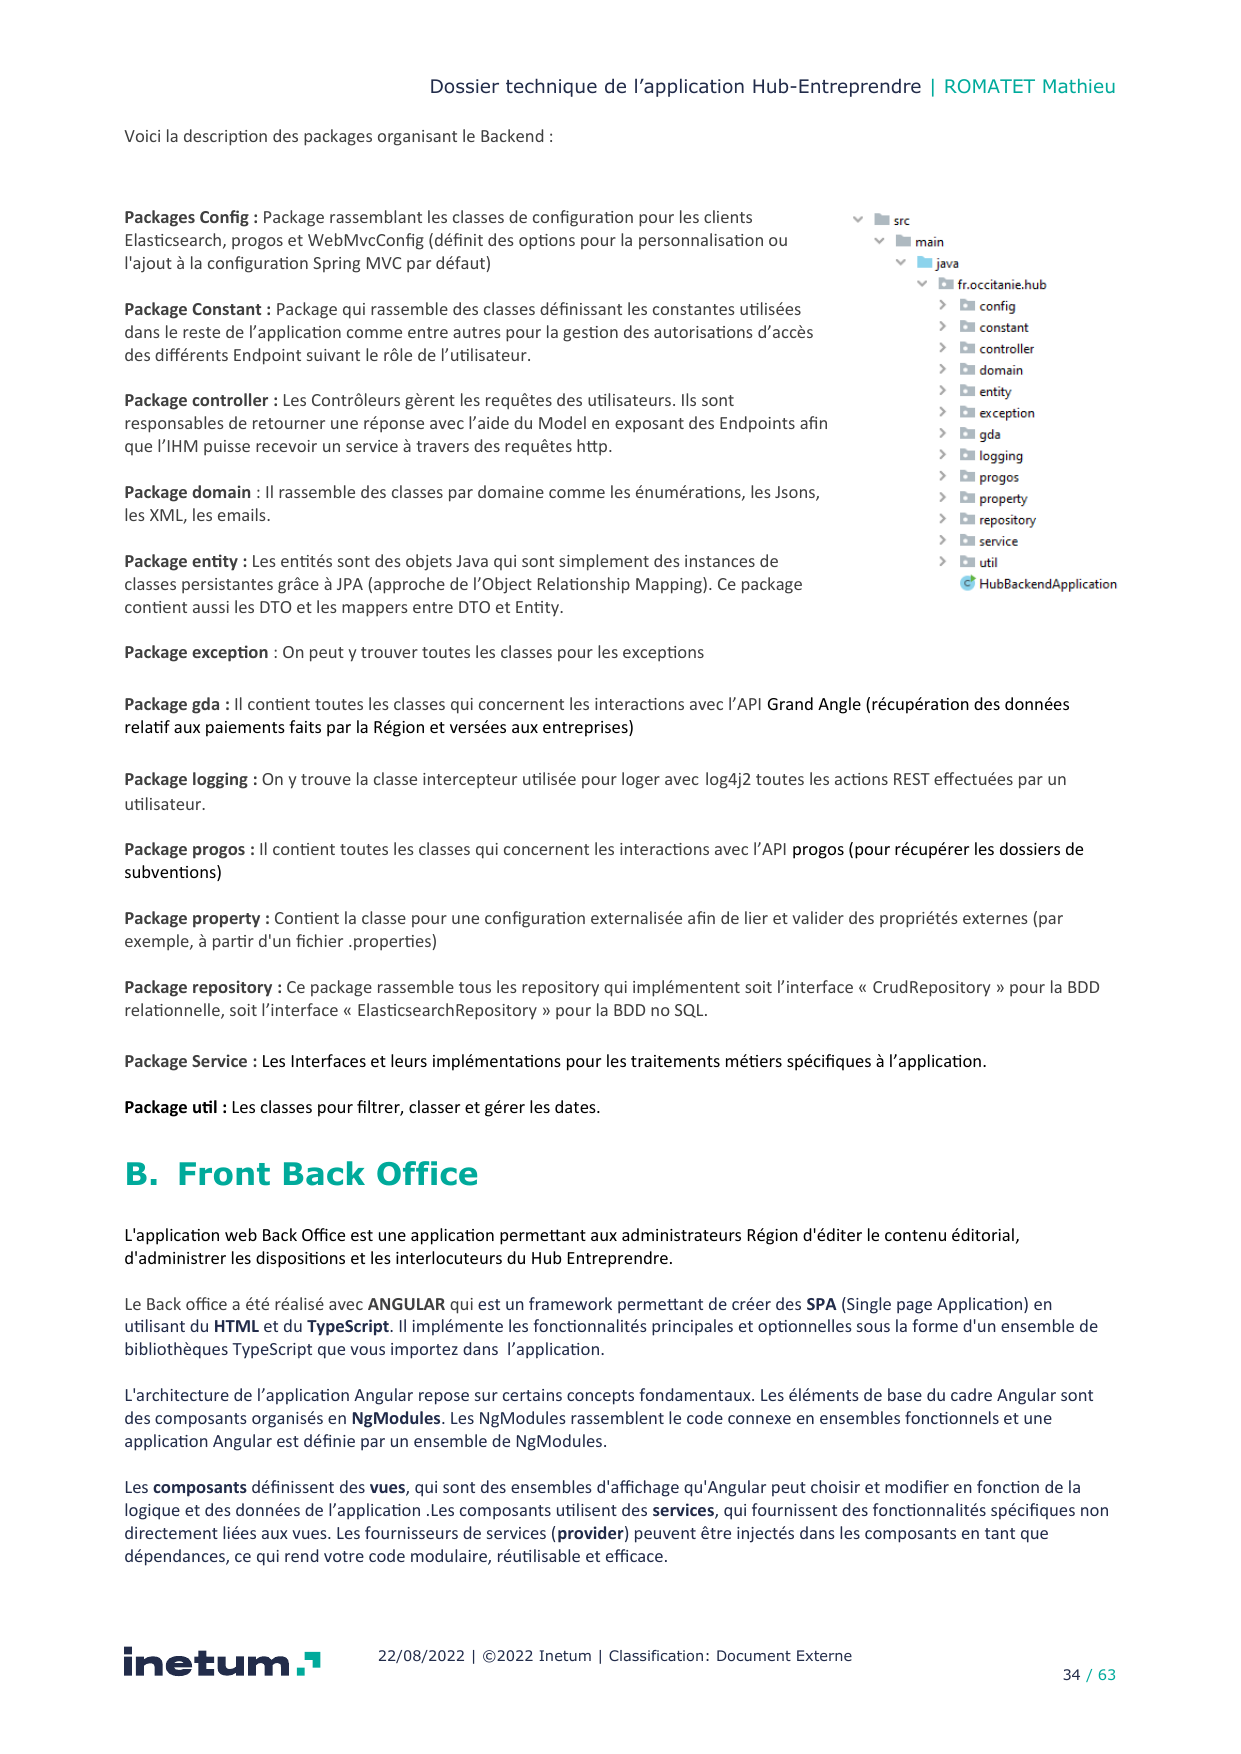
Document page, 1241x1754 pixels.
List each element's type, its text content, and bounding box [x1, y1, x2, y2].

text Le Back office a été réalisé avec ANGULAR qui est un framework permettant de créer des SPA (Single page Application) en utilisant du HTML et du TypeScript. Il implémente les fonctionnalités principales et optionnelles sous la forme d'un ensemble de bibliothèques TypeScript que vous importez dans l’application. [124, 1292, 1116, 1361]
text L'architecture de l’application Angular repose sur certains concepts fondamentaux. Les éléments de base du cadre Angular sont des composants organisés en NgModules. Les NgModules rassemblent le code connexe en ensembles fonctionnels et une application Angular est définie par un ensemble de NgModules. [124, 1383, 1116, 1452]
text Package Service : Les Interfaces et leurs implémentations pour les traitements métiers spécifiques à l’application. Package util : Les classes pour filtrer, classer et gérer les dates. [124, 1049, 1116, 1118]
subtitle Front Back Office [124, 1154, 1116, 1192]
text Package gda : Il contient toutes les classes qui concernent les interactions avec l’API Grand Angle (récupération des données relatif aux paiements faits par la Région et versées aux entreprises) [124, 692, 1116, 738]
text Package exception : On peut y trouver toutes les classes pour les exceptions [124, 618, 1116, 692]
text Package property : Contient la classe pour une configuration externalisée afin de lier et valider des propriétés externes (par exemple, à partir d'un fichier .properties) Package repository : Ce package rassemble tous les repository qui implémentent soit l’interface « CrudRepository » pour la BDD relationnelle, soit l’interface « ElasticsearchRepository » pour la BDD no SQL. [124, 883, 1116, 1049]
text Package domain : Il rassemble des classes par domaine comme les énumérations, les Jsons, les XML, les emails. Package entity : Les entités sont des objets Java qui sont simplement des instances de classes persistantes grâce à JPA (approche de l’Object Relationship Mapping). Ce package contient aussi les DTO et les mappers entre DTO et Entity. [124, 480, 1116, 618]
text Packages Config : Package rassemblant les classes de configuration pour les clients Elasticsearch, progos et WebMvcConfig (définit des options pour la personnalisation ou l'ajout à la configuration Spring MVC par défaut) [124, 205, 1116, 274]
text Package logging : On y trouve la classe intercepteur utilisée pour loger avec log4j2 toutes les actions REST effectuées par un utilisateur. Package progos : Il contient toutes les classes qui concernent les interactions avec l’API progos (pour récupérer les dossiers de subventions) [124, 738, 1116, 883]
text Package controller : Les Contrôleurs gèrent les requêtes des utilisateurs. Ils sont responsables de retourner une réponse avec l’aide du Model en exposant des Endpoints afin que l’IHM puisse recevoir un service à travers des requêtes http. [124, 366, 850, 457]
text Les composants définissent des vues, qui sont des ensembles d'affichage qu'Angular peut choisir et modifier en fonction de la logique et des données de l’application .Les composants utilisent des services, qui fournissent des fonctionnalités spécifiques non directement liées aux vues. Les fournisseurs de services (provider) peuvent être injectés dans les composants en tant que dépendances, ce qui rend votre code modulaire, réutilisable et efficace. [124, 1475, 1116, 1567]
text Voici la description des packages organisant le Backend : [124, 124, 1116, 147]
text Package Constant : Package qui rassemble des classes définissant les constantes utilisées dans le reste de l’application comme entre autres pour la gestion des autorisations d’accès des différents Endpoint suivant le rôle de l’utilisateur. [124, 274, 850, 366]
text L'application web Back Office est une application permettant aux administrateurs Région d'éditer le contenu éditorial, d'administrer les dispositions et les interlocuteurs du Hub Entreprendre. [124, 1223, 1116, 1269]
picture [850, 209, 1126, 591]
